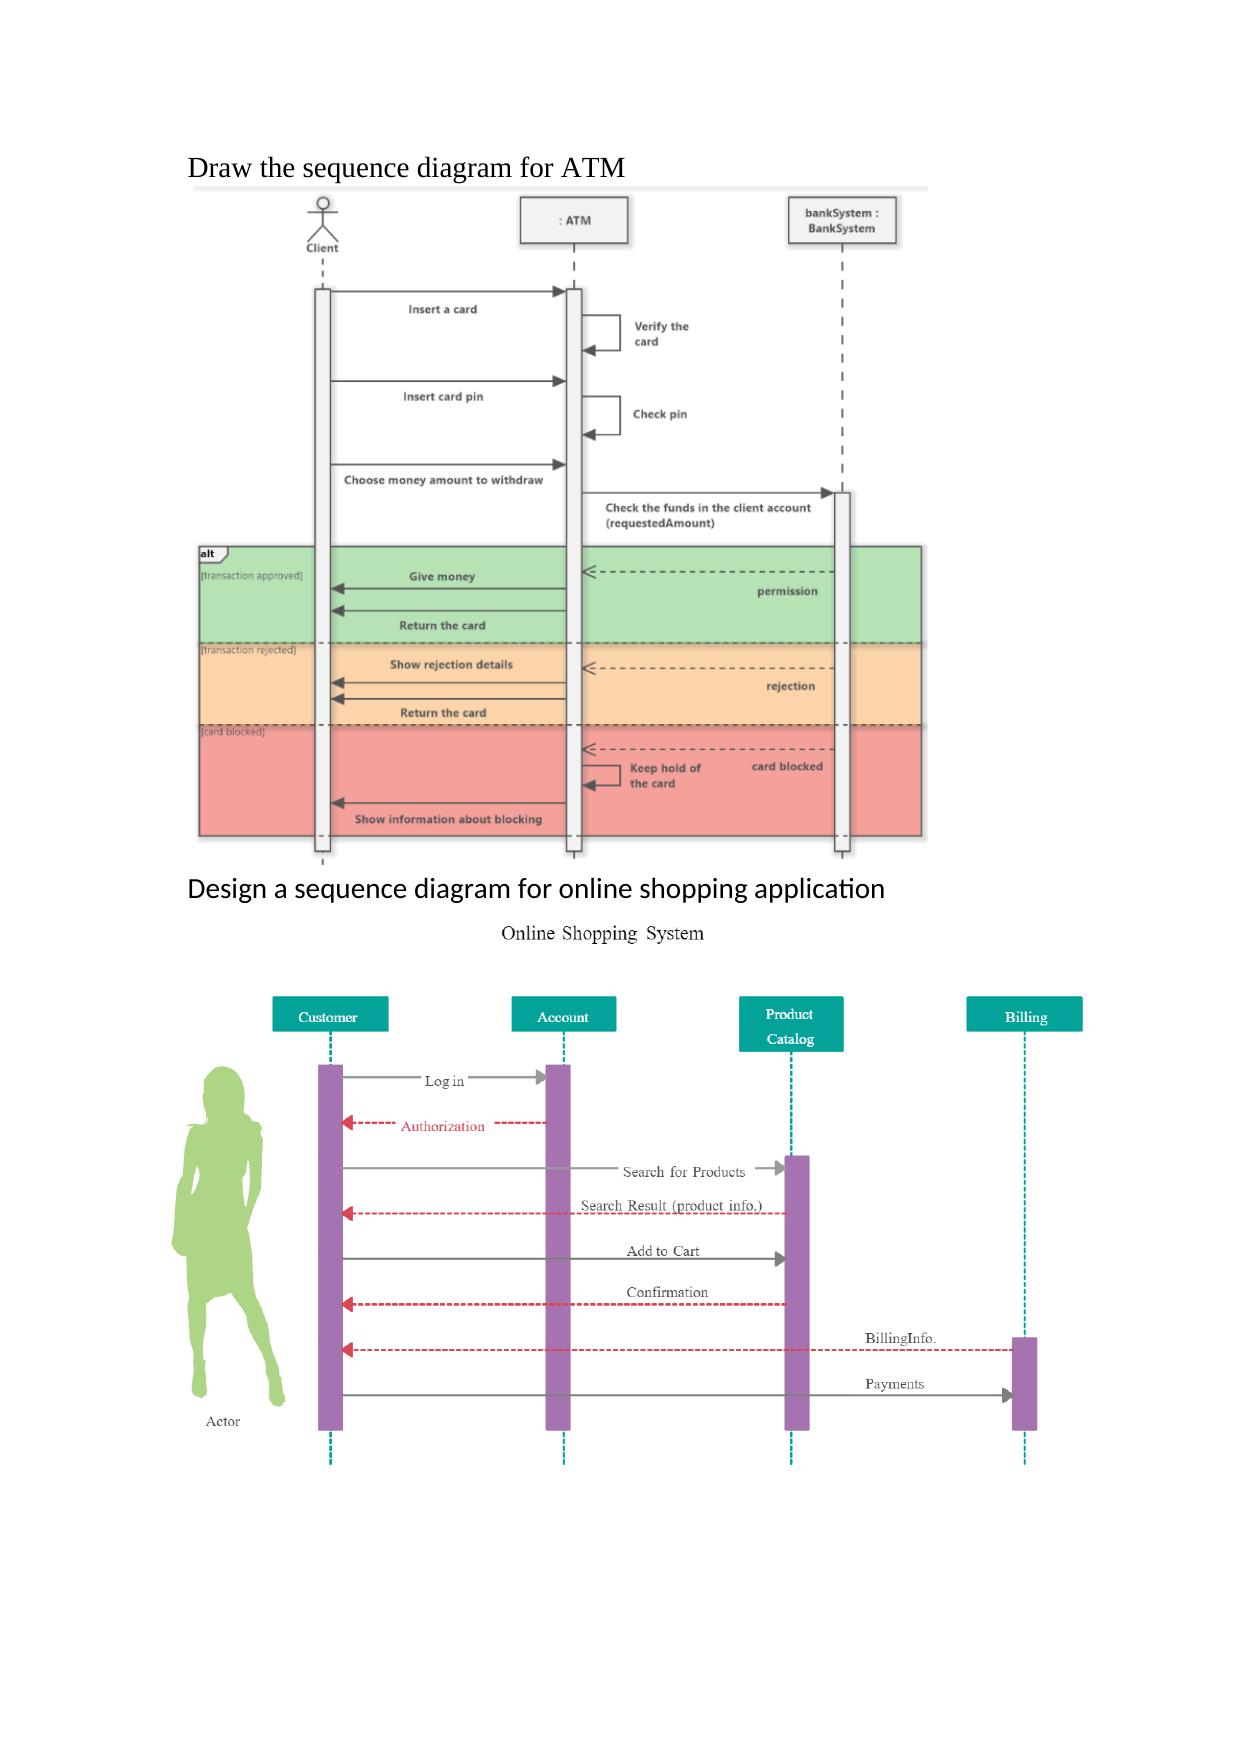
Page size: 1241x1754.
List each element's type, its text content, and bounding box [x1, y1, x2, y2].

picture [187, 186, 929, 869]
text Design a sequence diagram for online shopping application [150, 871, 1090, 906]
picture [150, 906, 1091, 1475]
text Draw the sequence diagram for ATM [187, 150, 1090, 183]
